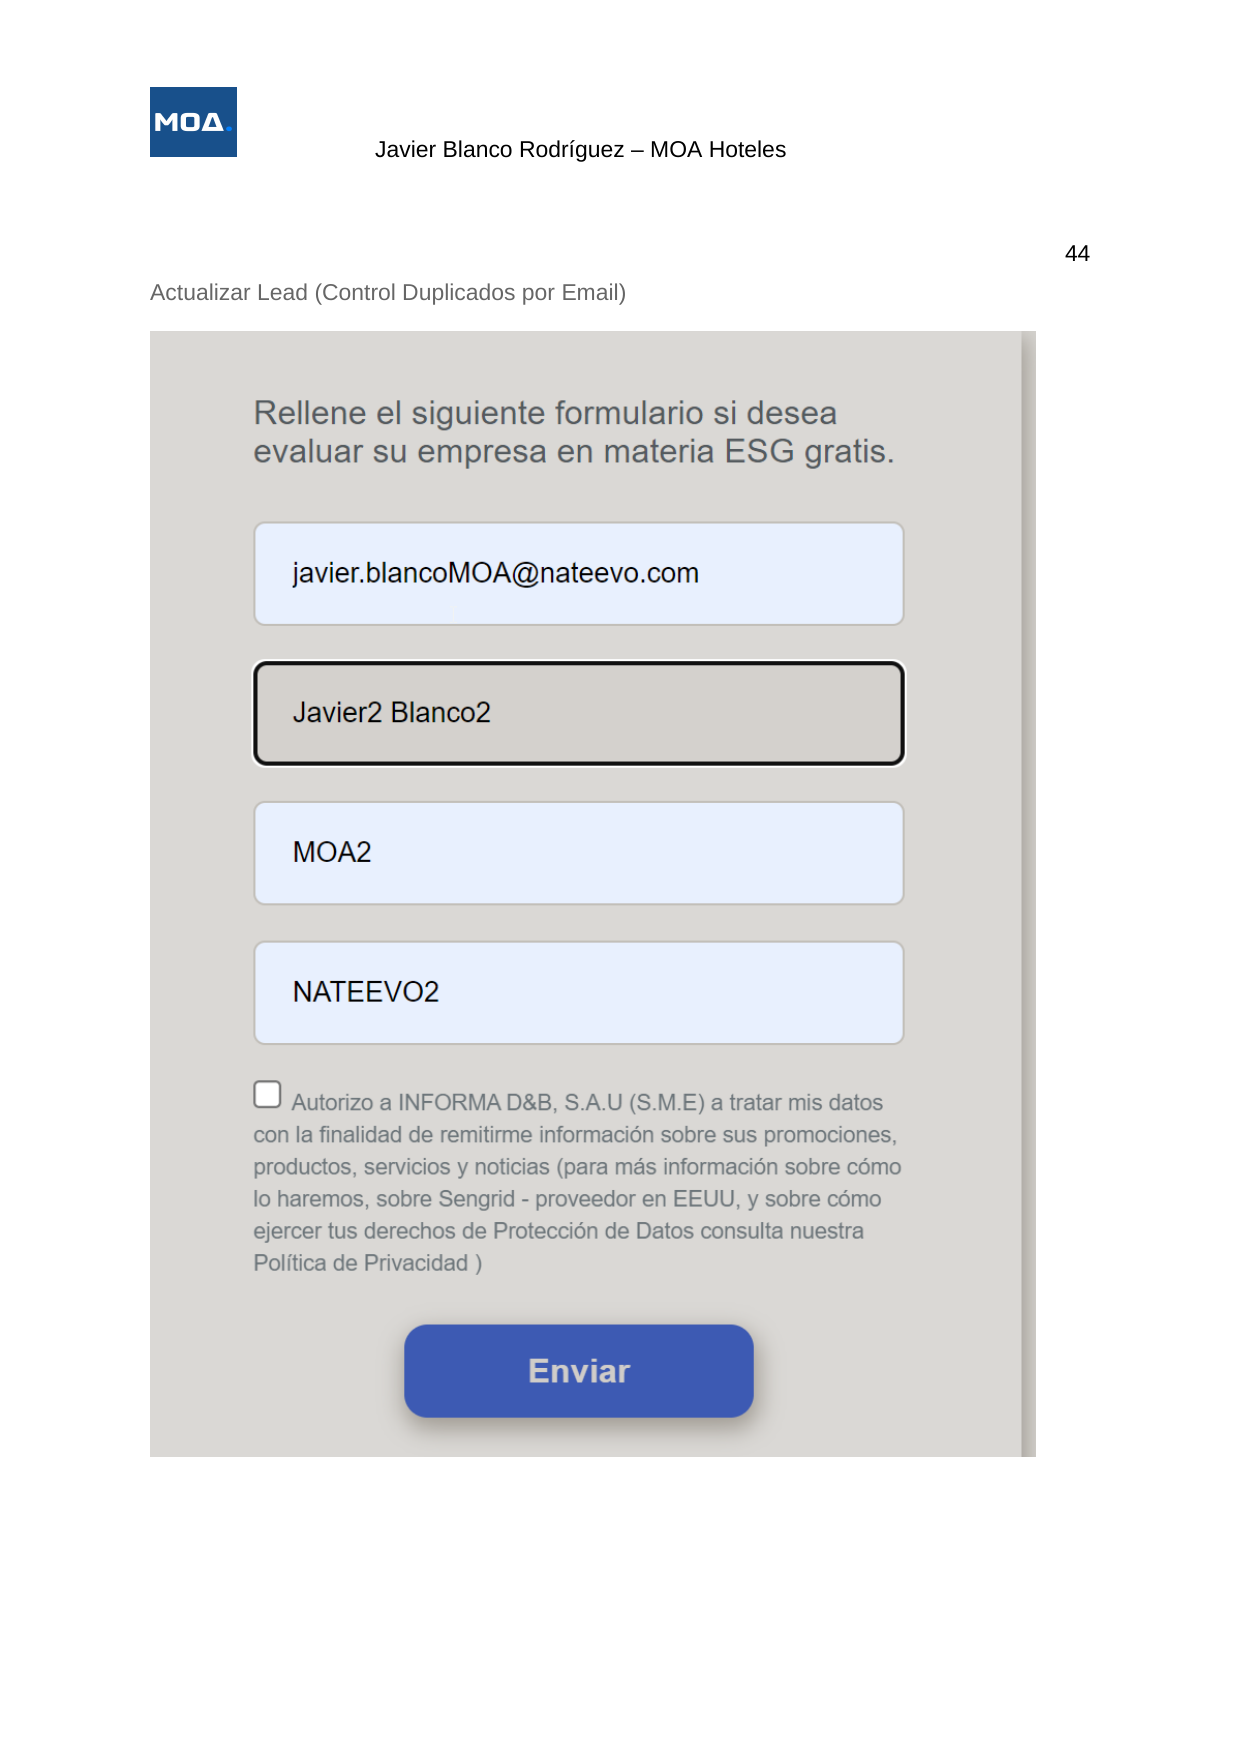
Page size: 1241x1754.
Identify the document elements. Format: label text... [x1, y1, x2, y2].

picture [150, 87, 237, 157]
subtitle Actualizar Lead (Control Duplicados por Email) [150, 279, 1090, 305]
picture [150, 331, 1036, 1457]
